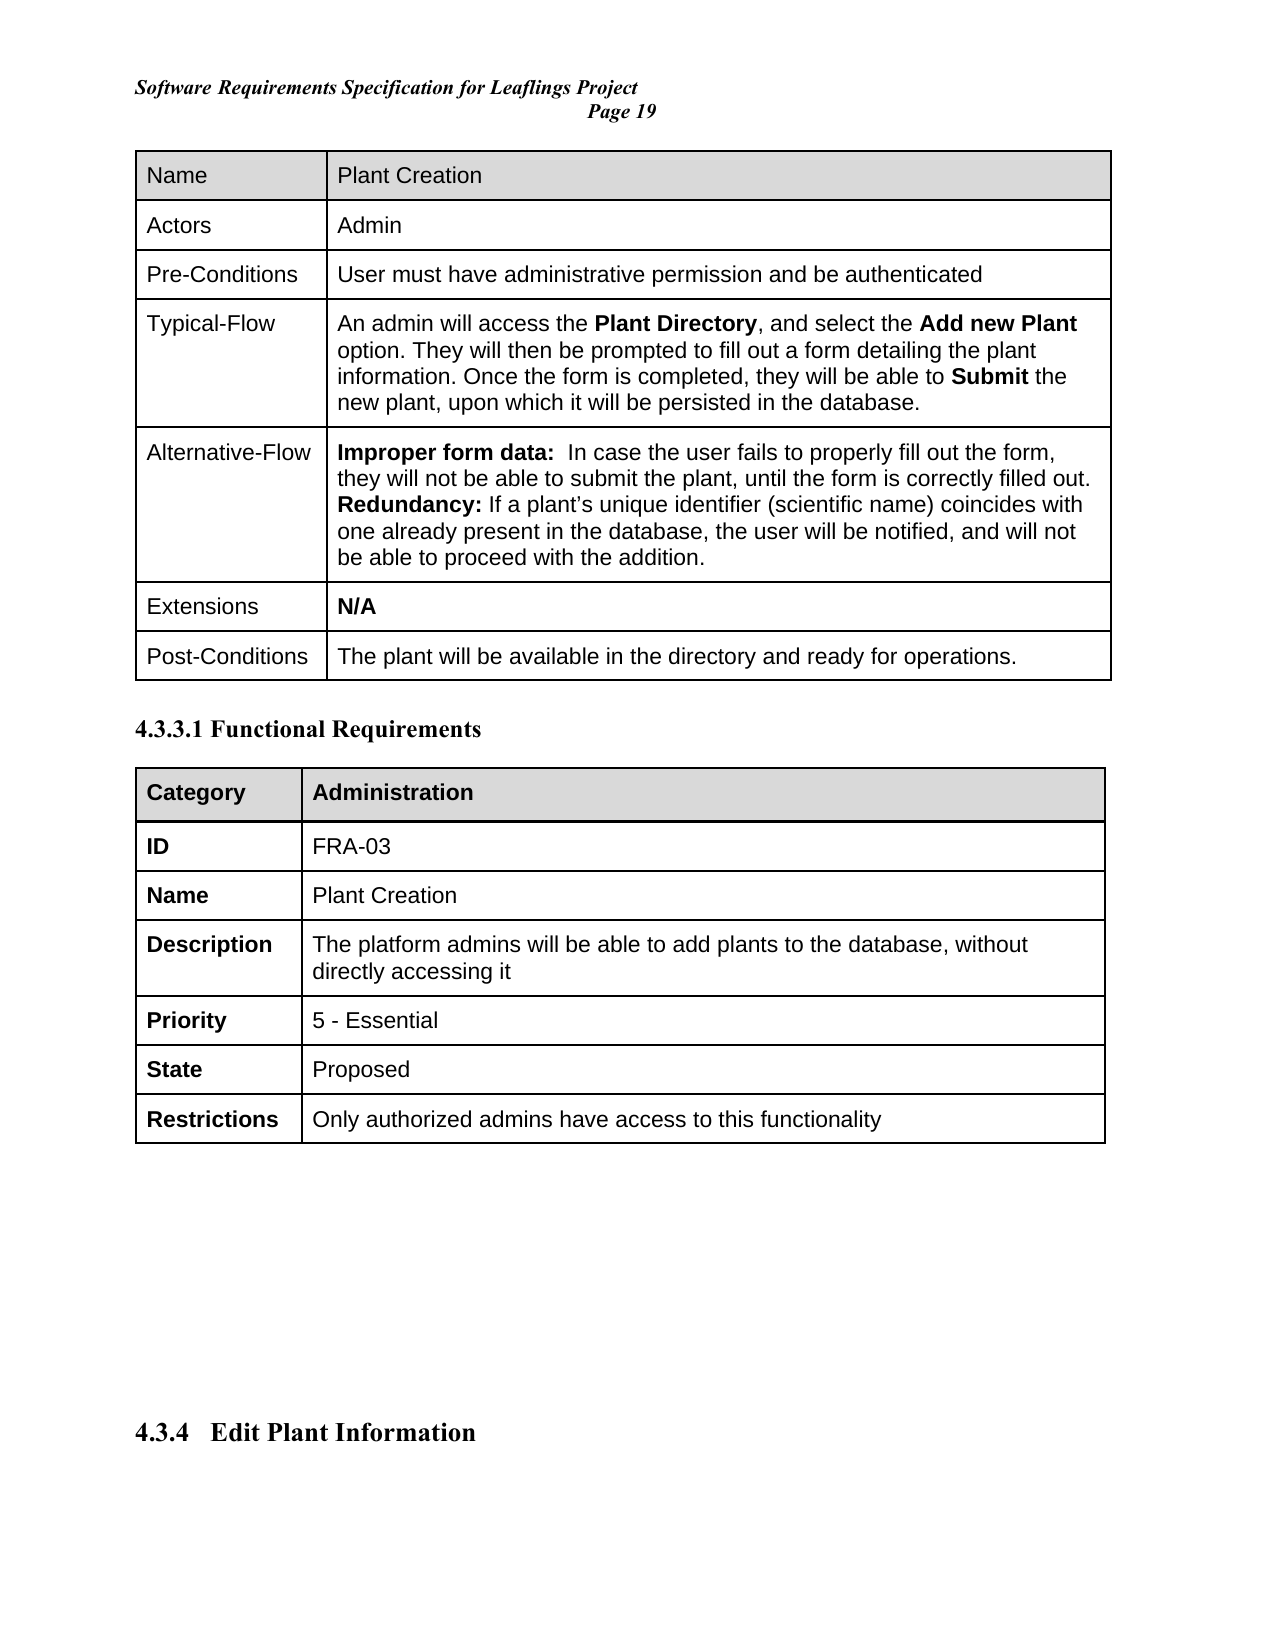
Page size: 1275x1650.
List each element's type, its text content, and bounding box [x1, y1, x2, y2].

table_cell An admin will access the Plant Directory, and select the Add new Plant option. They will then be prompted to fill out a form detailing the plant information. Once the form is completed, they will be able to Submit the new plant, upon which it will be persisted in the database. [328, 300, 1110, 426]
table_cell Pre-Conditions [137, 251, 326, 298]
table_cell FRA-03 [303, 823, 1104, 869]
table_header Category [137, 769, 301, 820]
table_cell N/A [328, 583, 1110, 630]
table_cell Plant Creation [303, 872, 1104, 919]
table_cell Proposed [303, 1046, 1104, 1093]
table_header Administration [303, 769, 1104, 820]
table_cell Post-Conditions [137, 632, 326, 679]
table_cell 5 - Essential [303, 997, 1104, 1044]
table_cell Extensions [137, 583, 326, 630]
table_header Plant Creation [328, 152, 1110, 199]
table_cell User must have administrative permission and be authenticated [328, 251, 1110, 298]
table_cell Typical-Flow [137, 300, 326, 426]
table_cell Name [137, 872, 301, 919]
table_cell Improper form data: In case the user fails to properly fill out the form, they will not be able to submit the plant, until the form is correctly filled out. Redundancy: If a plant’s unique identifier (scientific name) coincides with one already present in the database, the user will be notified, and will not be able to proceed with the addition. [328, 428, 1110, 581]
table_cell Restrictions [137, 1095, 301, 1142]
table_cell Alternative-Flow [137, 428, 326, 581]
table_cell Description [137, 921, 301, 994]
table_header Name [137, 152, 326, 199]
table_cell State [137, 1046, 301, 1093]
table_cell Admin [328, 201, 1110, 248]
table_cell ID [137, 823, 301, 869]
list Edit Plant Information [135, 1416, 1140, 1447]
list Functional Requirements [135, 714, 1140, 743]
table_cell Actors [137, 201, 326, 248]
table_cell The plant will be available in the directory and ready for operations. [328, 632, 1110, 679]
table_cell Only authorized admins have access to this functionality [303, 1095, 1104, 1142]
table_cell Priority [137, 997, 301, 1044]
table_cell The platform admins will be able to add plants to the database, without directly accessing it [303, 921, 1104, 994]
